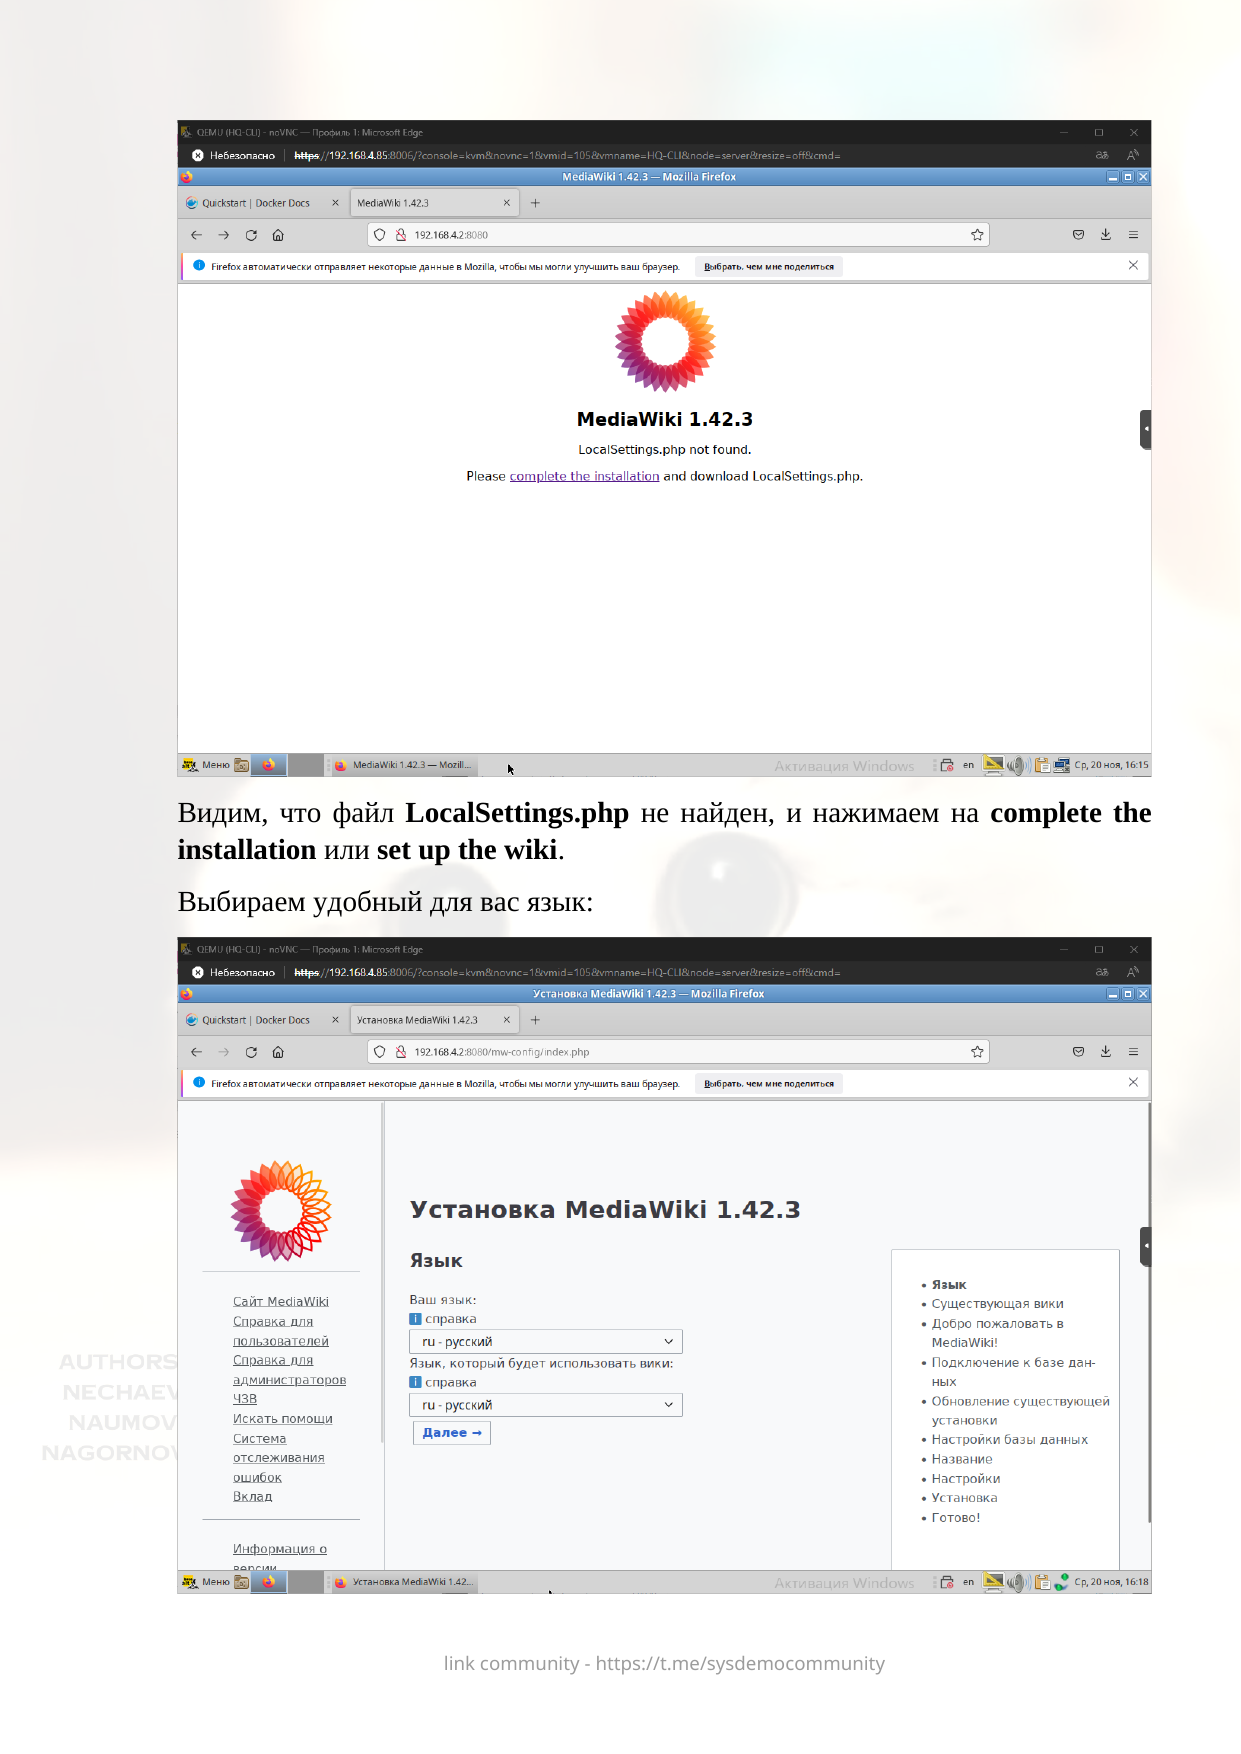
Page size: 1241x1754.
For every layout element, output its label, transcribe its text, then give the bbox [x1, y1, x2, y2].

picture [177, 120, 1152, 777]
text Выбираем удобный для вас язык: [177, 884, 1152, 918]
text Видим, что файл LocalSettings.php не найден, и нажимаем на complete the installation или set up the wiki. [177, 796, 1152, 865]
picture [177, 937, 1152, 1594]
